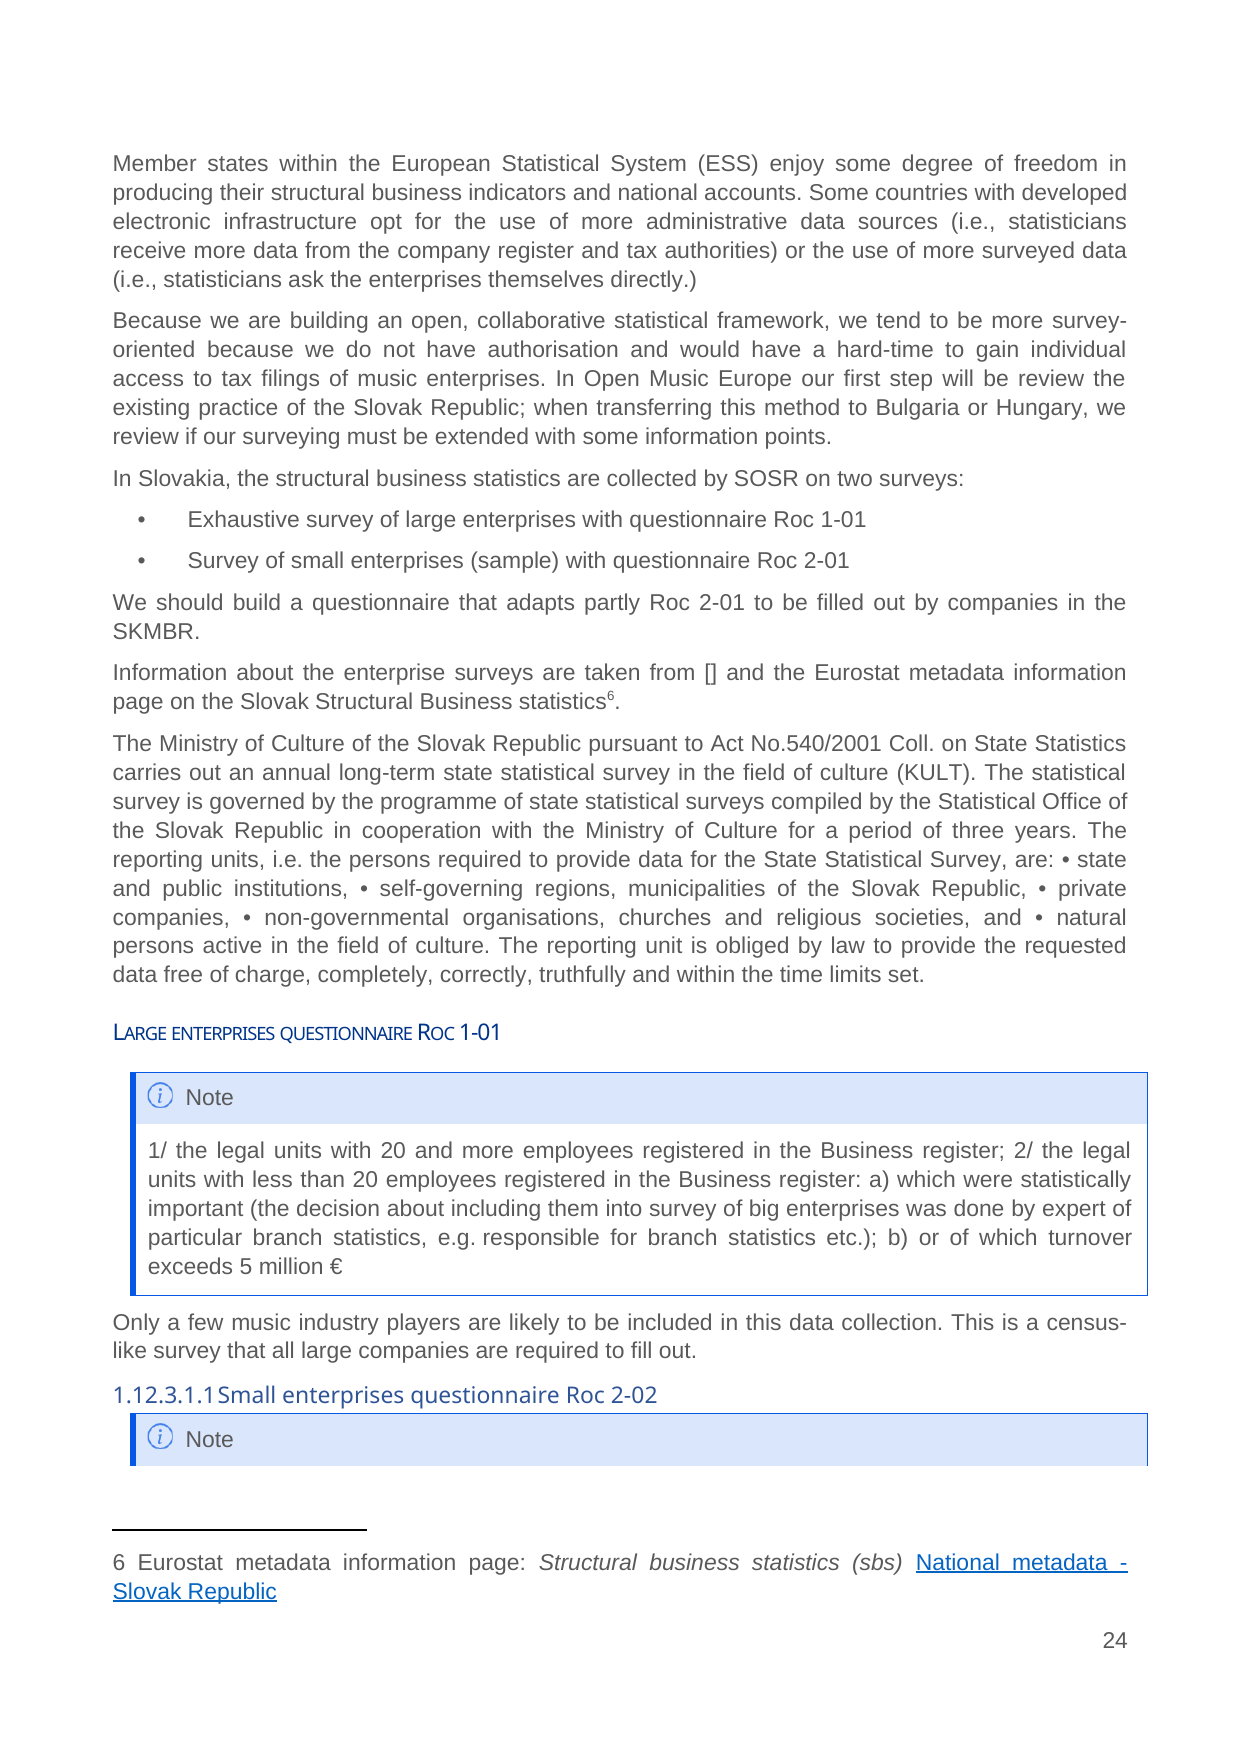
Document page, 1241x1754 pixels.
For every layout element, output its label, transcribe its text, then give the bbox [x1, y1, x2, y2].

text We should build a questionnaire that adapts partly Roc 2-01 to be filled out by companies in the SKMBR. [112, 589, 1128, 644]
picture [147, 1082, 173, 1108]
table_header Note [136, 1414, 1147, 1466]
text Information about the enterprise surveys are taken from [] and the Eurostat metadata information page on the Slovak Structural Business statistics. [112, 659, 1128, 715]
picture [147, 1423, 173, 1449]
subtitle Large enterprises questionnaire Roc 1-01 [112, 1015, 1128, 1047]
text Member states within the European Statistical System (ESS) enjoy some degree of freedom in producing their structural business indicators and national accounts. Some countries with developed electronic infrastructure opt for the use of more administrative data sources (i.e., statisticians receive more data from the company register and tax authorities) or the use of more surveyed data (i.e., statisticians ask the enterprises themselves directly.) [112, 150, 1128, 292]
list Survey of small enterprises (sample) with questionnaire Roc 2-01 [137, 547, 1128, 574]
text Only a few music industry players are likely to be included in this data collection. This is a census-like survey that all large companies are required to fill out. [112, 1308, 1128, 1364]
text The Ministry of Culture of the Slovak Republic pursuant to Act No.540/2001 Coll. on State Statistics carries out an annual long-term state statistical survey in the field of culture (KULT). The statistical survey is governed by the programme of state statistical surveys compiled by the Statistical Office of the Slovak Republic in cooperation with the Ministry of Culture for a period of three years. The reporting units, i.e. the persons required to provide data for the State Statistical Survey, are: • state and public institutions, • self-governing regions, municipalities of the Slovak Republic, • private companies, • non-governmental organisations, churches and religious societies, and • natural persons active in the field of culture. The reporting unit is obliged by law to provide the requested data free of charge, completely, correctly, truthfully and within the time limits set. [112, 730, 1128, 988]
table_header Note [136, 1073, 1147, 1124]
table_cell 1/ the legal units with 20 and more employees registered in the Business register; 2/ the legal units with less than 20 employees registered in the Business register: a) which were statistically important (the decision about including them into survey of big enterprises was done by expert of particular branch statistics, e.g. responsible for branch statistics etc.); b) or of which turnover exceeds 5 million € [136, 1124, 1147, 1295]
text Because we are building an open, collaborative statistical framework, we tend to be more survey-oriented because we do not have authorisation and would have a hard-time to gain individual access to tax filings of music enterprises. In Open Music Europe our first step will be review the existing practice of the Slovak Republic; when transferring this method to Bulgaria or Hungary, we review if our surveying must be extended with some information points. [112, 307, 1128, 449]
text In Slovakia, the structural business statistics are collected by SOSR on two surveys: [112, 464, 1128, 491]
subtitle Small enterprises questionnaire Roc 2-02 [112, 1379, 1128, 1410]
list Exhaustive survey of large enterprises with questionnaire Roc 1-01 [137, 506, 1128, 532]
